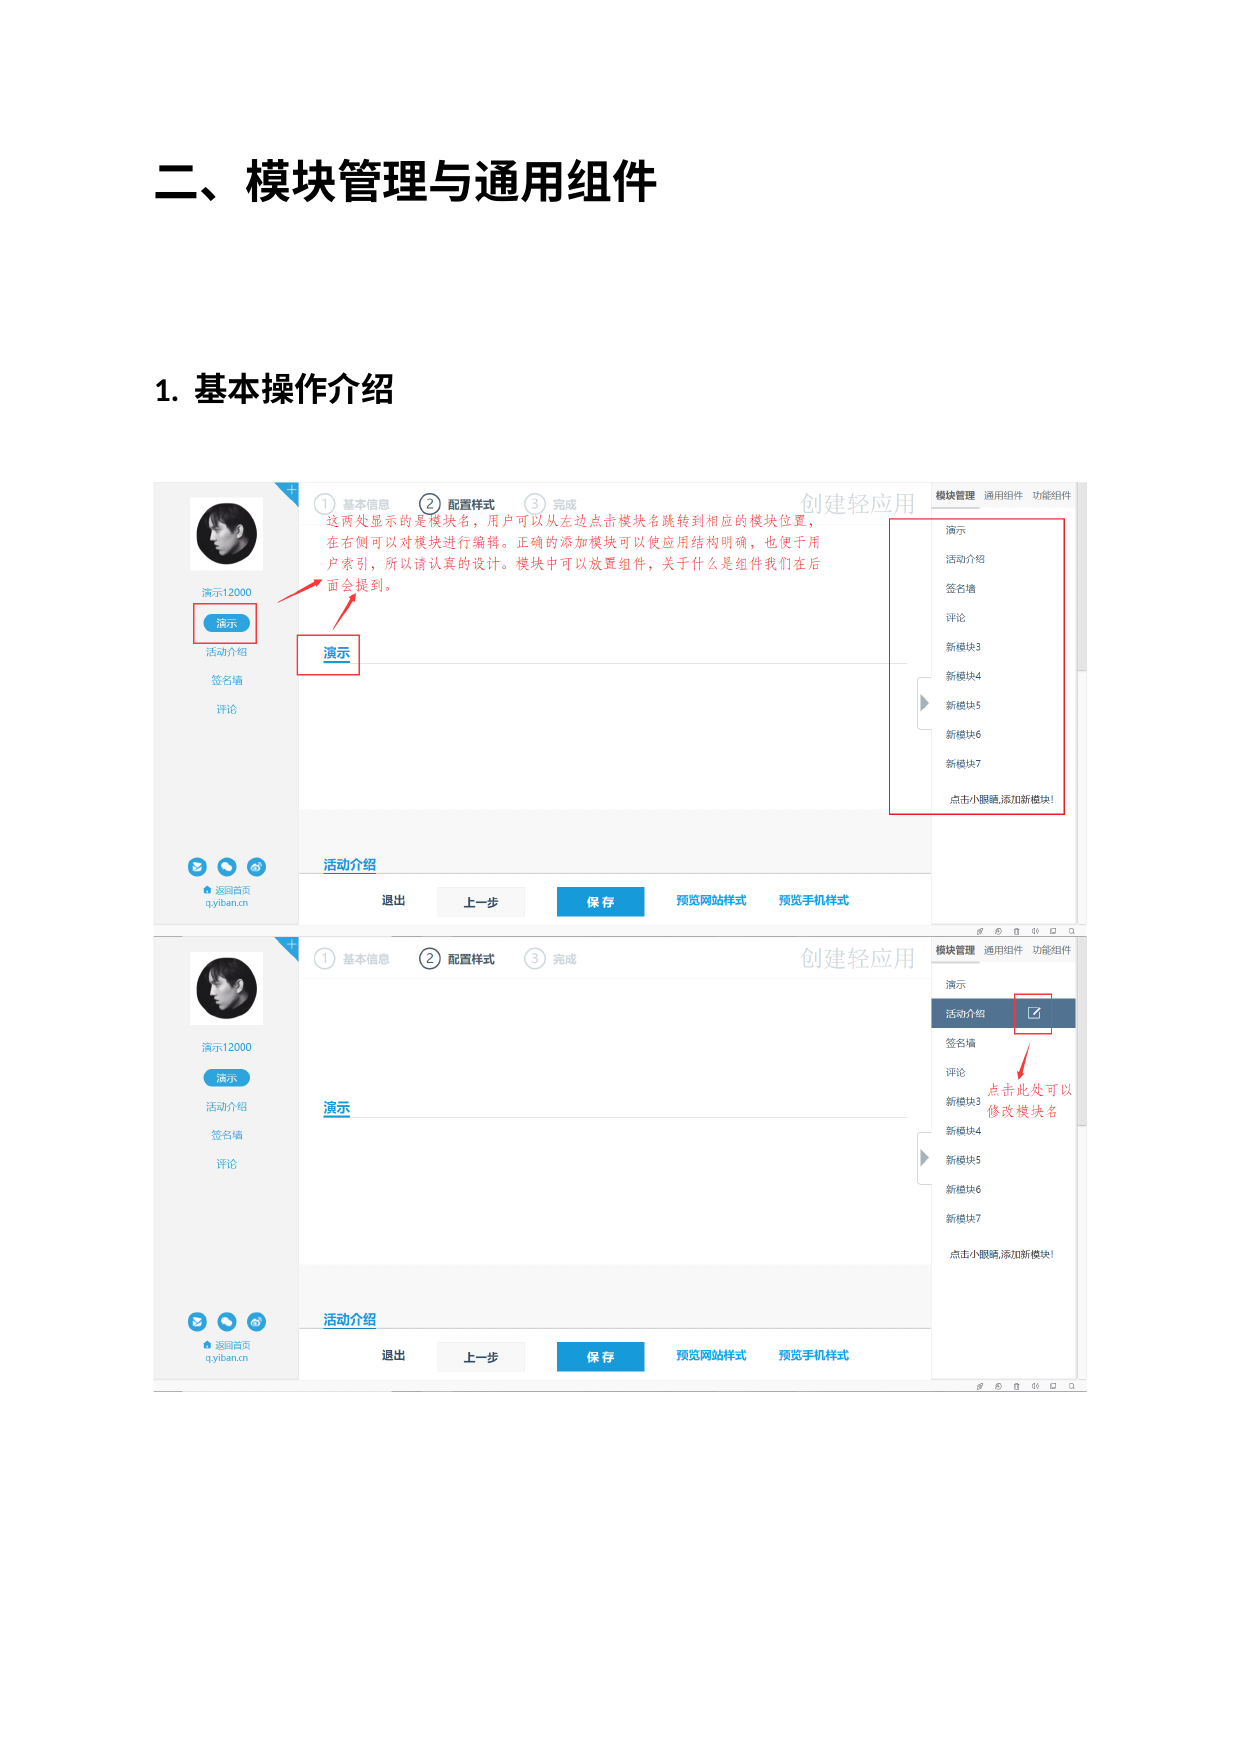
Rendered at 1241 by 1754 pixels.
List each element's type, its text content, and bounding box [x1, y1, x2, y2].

subtitle 二、模块管理与通用组件 [153, 129, 1087, 227]
subtitle 1. 基本操作介绍 [153, 355, 1087, 420]
picture [153, 482, 1087, 1392]
